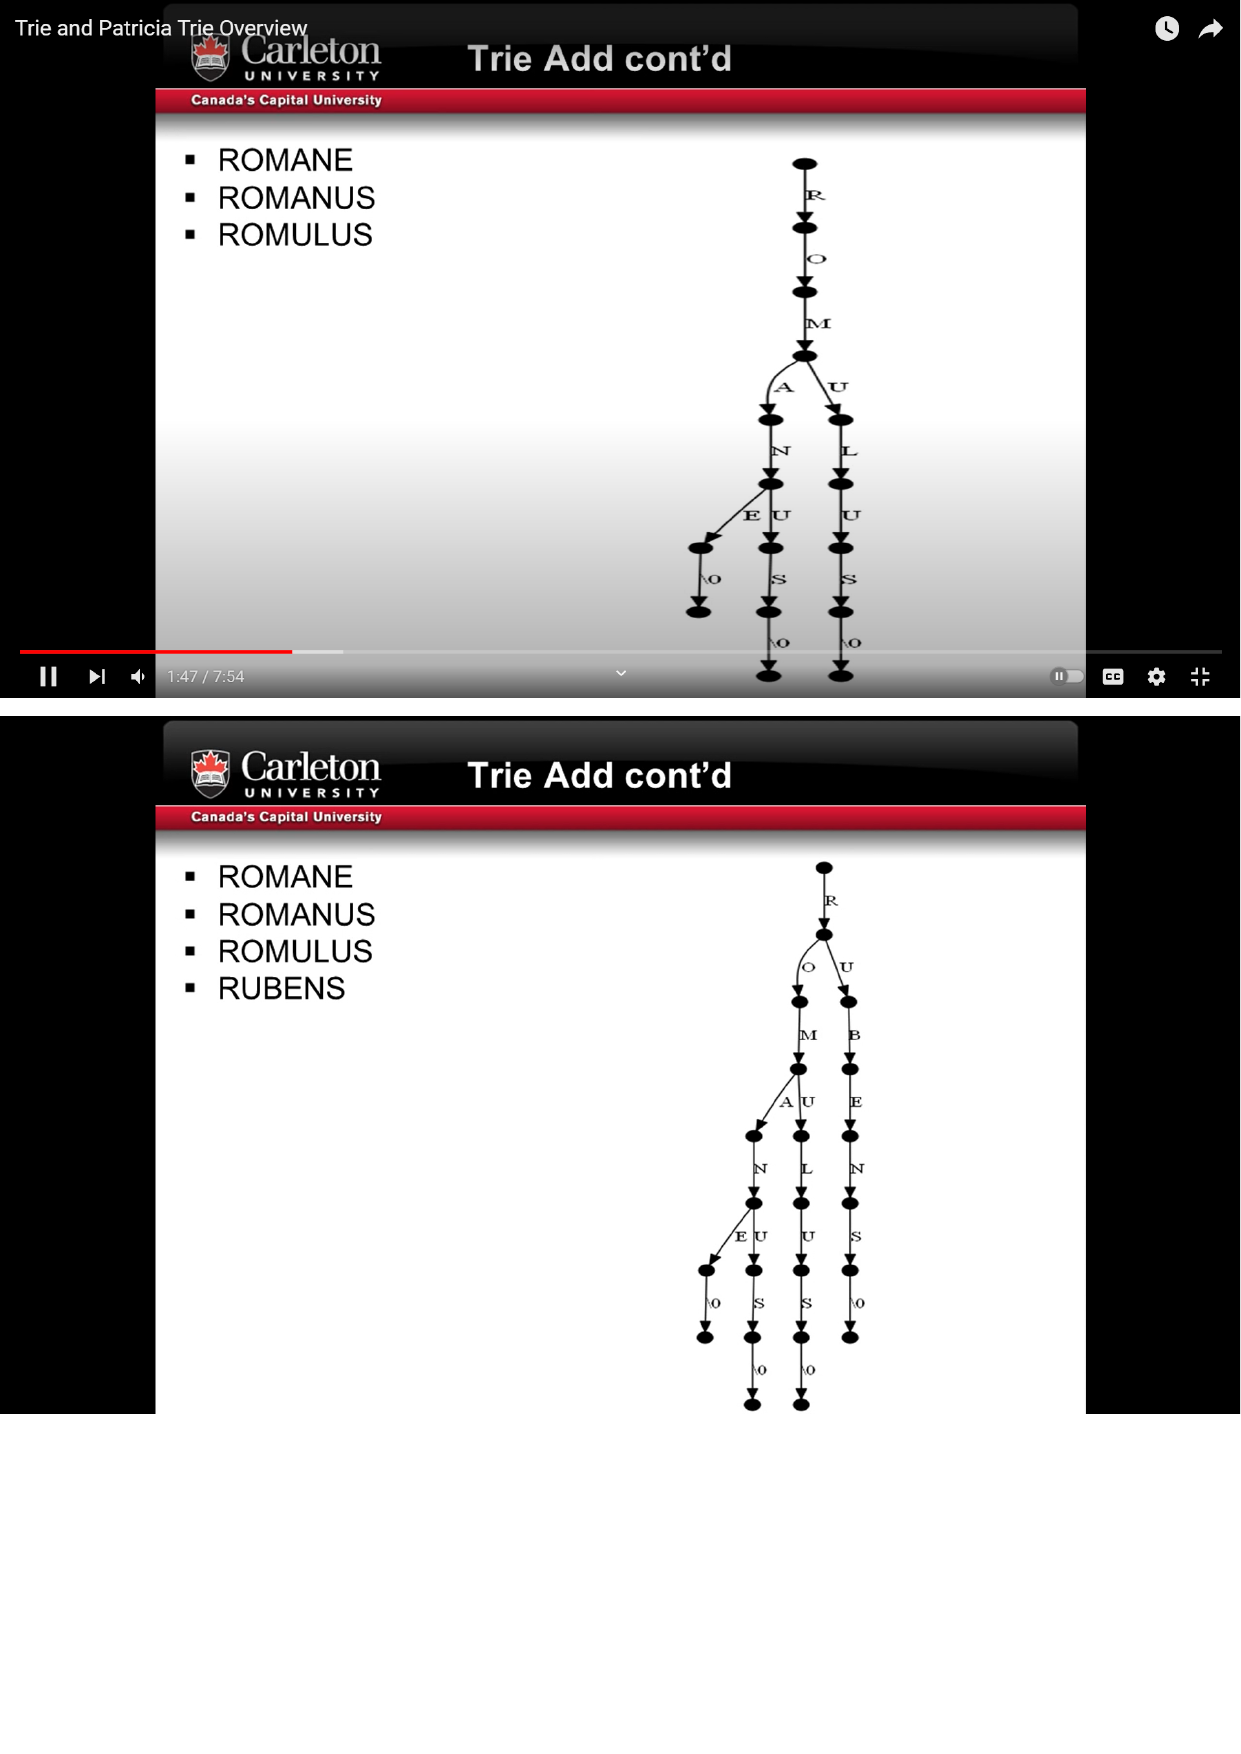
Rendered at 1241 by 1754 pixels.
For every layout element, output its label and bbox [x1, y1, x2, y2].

picture [0, 0, 1241, 698]
picture [0, 716, 1241, 1414]
